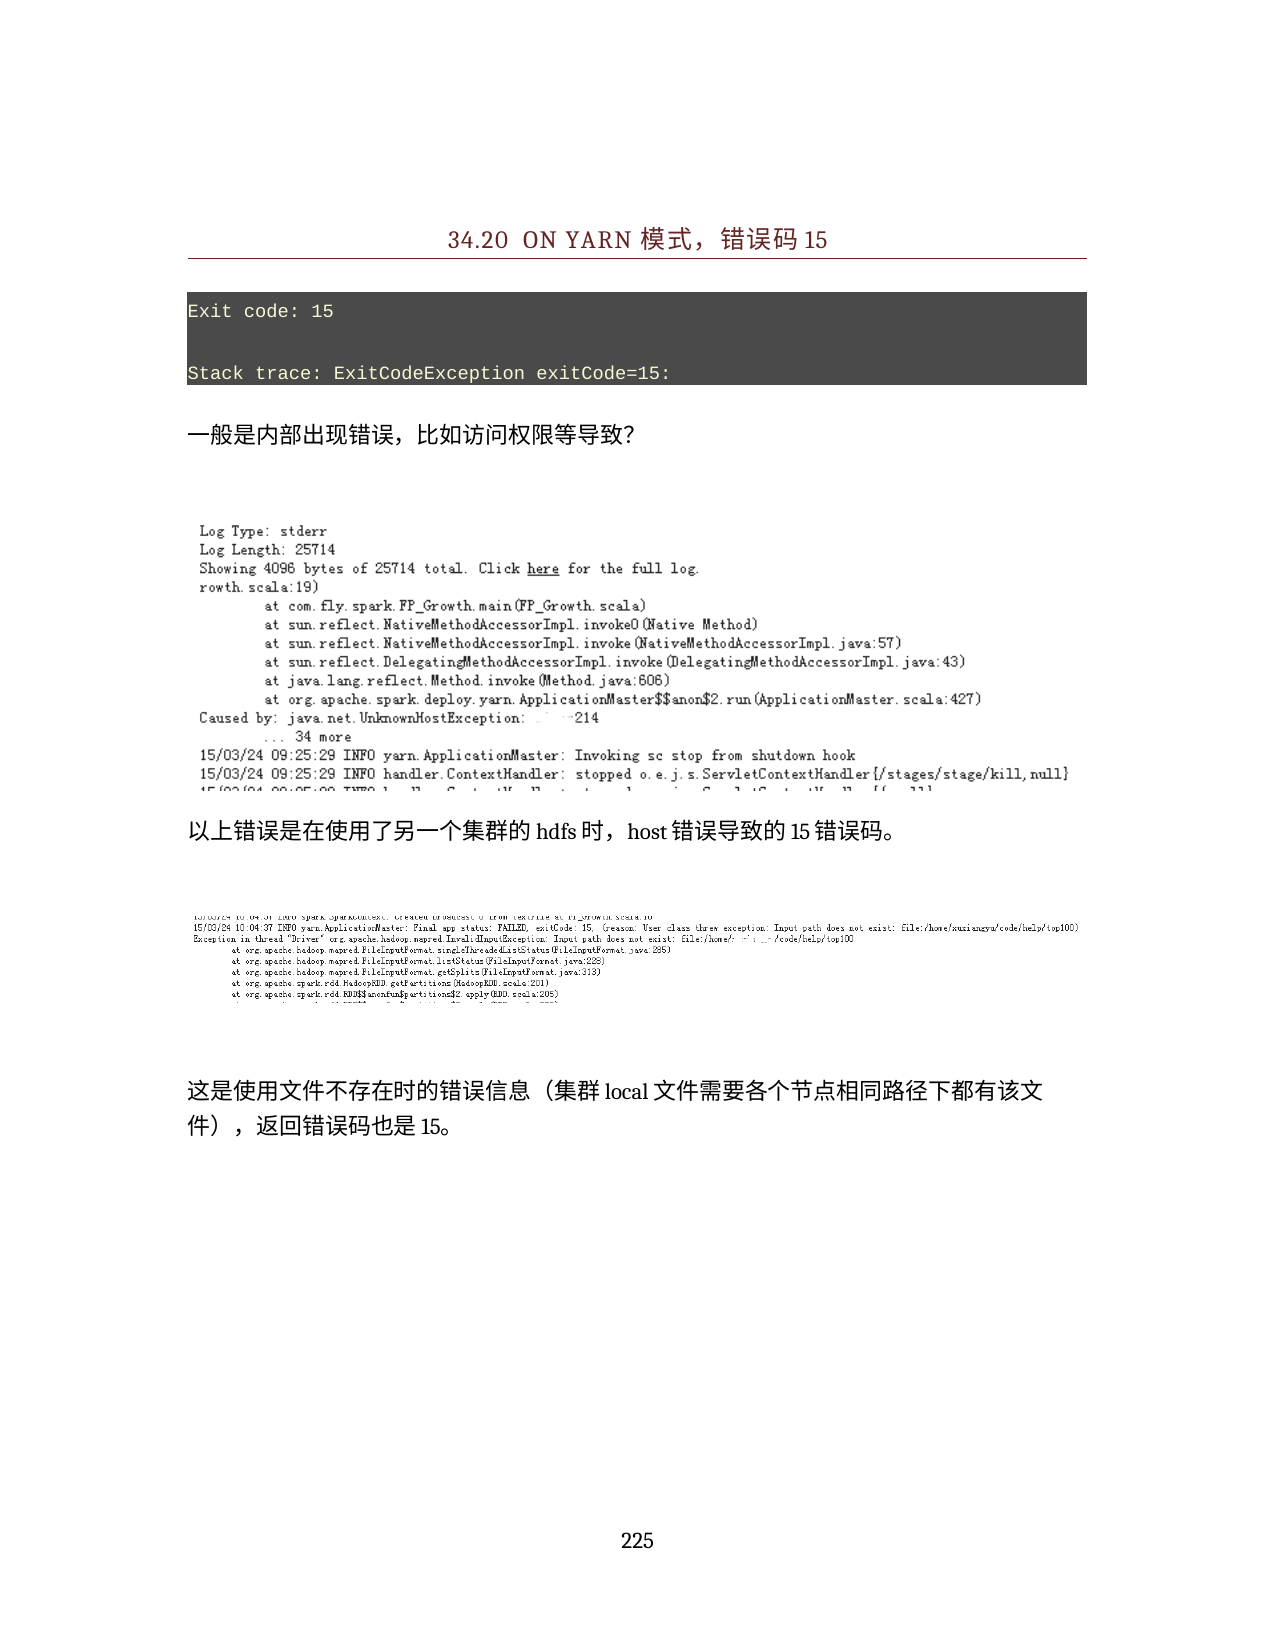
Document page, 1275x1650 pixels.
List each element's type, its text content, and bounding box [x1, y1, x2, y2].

text 一般是内部出现错误，比如访问权限等导致？ [187, 417, 1087, 450]
text Stack trace: ExitCodeException exitCode=15: [187, 354, 1087, 385]
text Exit code: 15 [187, 292, 1087, 323]
text 以上错误是在使用了另一个集群的hdfs时，host错误导致的15错误码。 [187, 813, 1087, 846]
picture [187, 916, 1088, 1003]
subtitle On yarn 模式，错误码15 [187, 219, 1087, 259]
text 这是使用文件不存在时的错误信息（集群local文件需要各个节点相同路径下都有该文件），返回错误码也是15。 [187, 1073, 1087, 1141]
picture [187, 520, 1088, 791]
